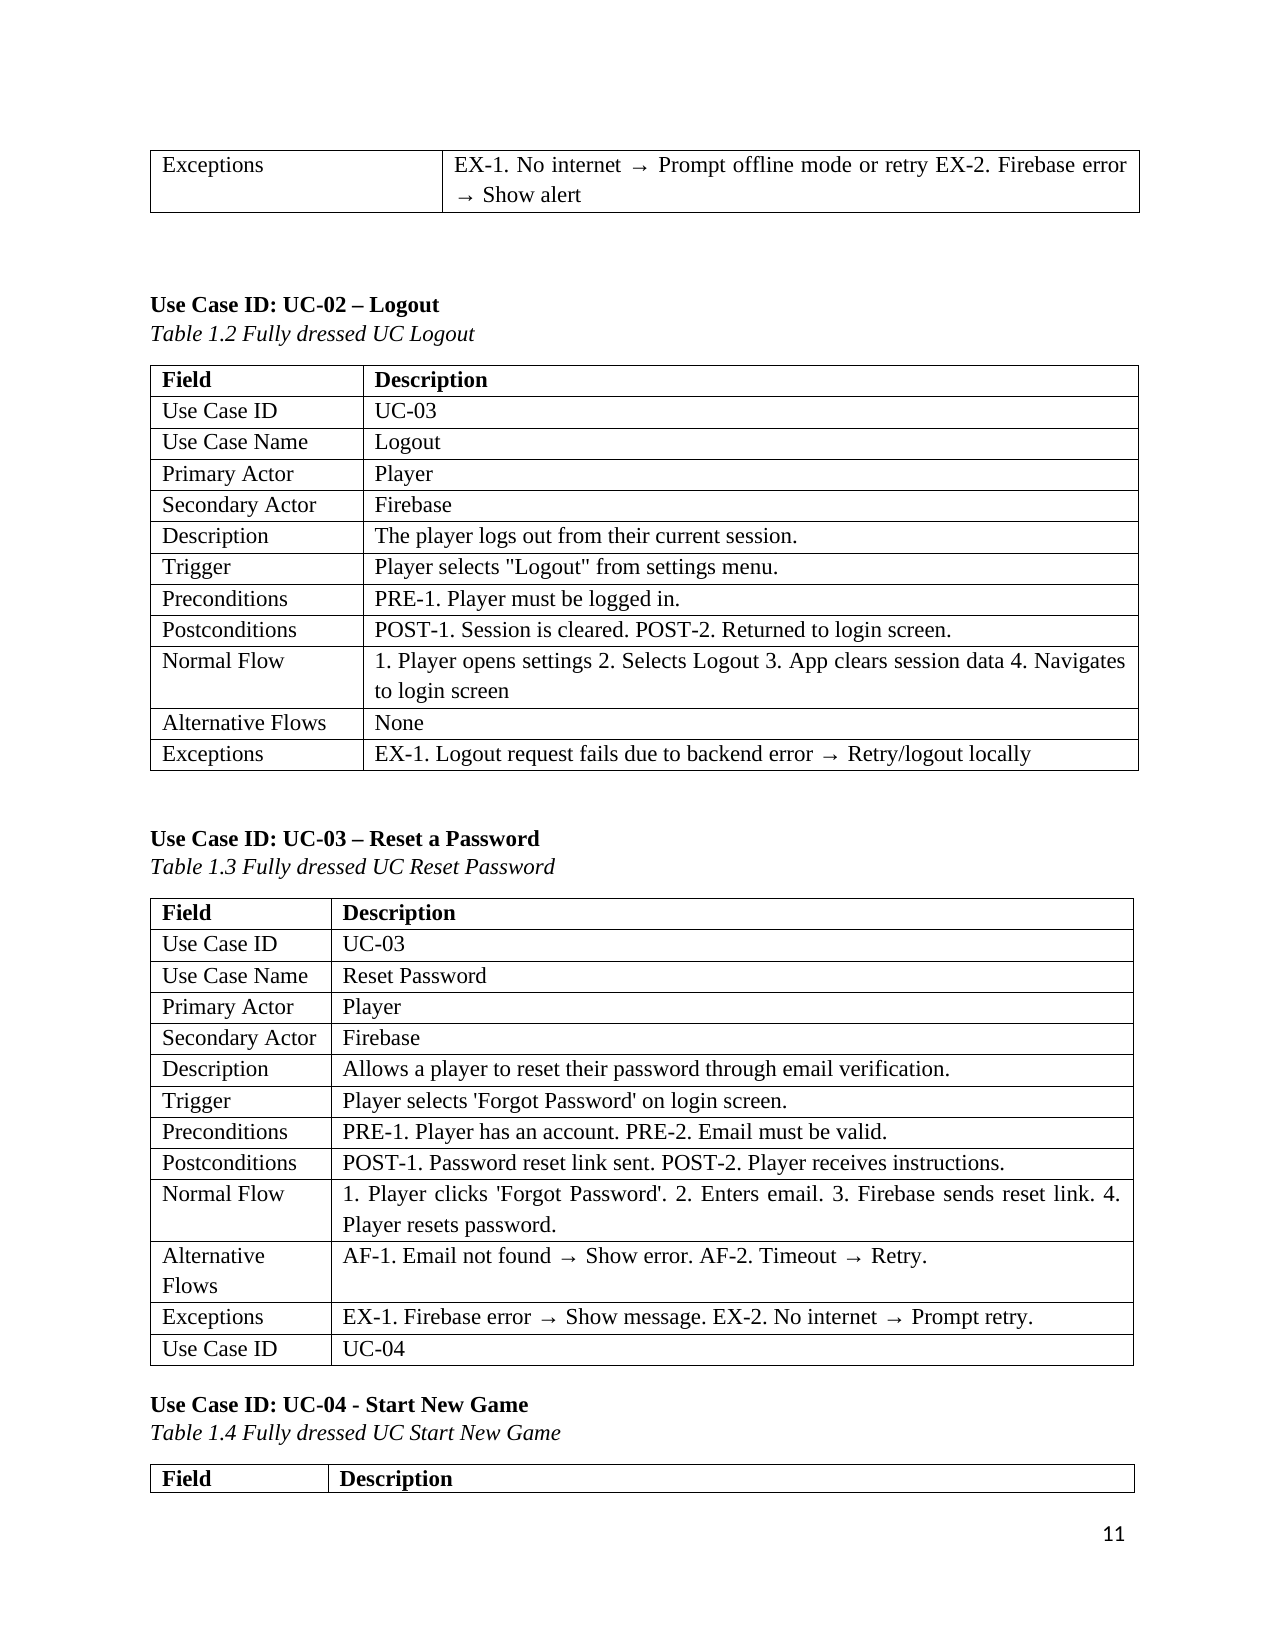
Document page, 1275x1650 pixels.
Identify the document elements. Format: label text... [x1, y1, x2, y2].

table_cell Player selects "Logout" from settings menu. [364, 554, 1138, 584]
table_cell Use Case ID [151, 930, 331, 961]
table_cell Firebase [332, 1024, 1133, 1054]
table_cell Player [332, 993, 1133, 1023]
table_cell POST-1. Session is cleared. POST-2. Returned to login screen. [364, 616, 1138, 646]
table_cell Primary Actor [151, 993, 331, 1023]
table_cell Player [364, 460, 1138, 490]
table_header Field [151, 366, 363, 396]
table_cell 1. Player clicks 'Forgot Password'. 2. Enters email. 3. Firebase sends reset link. 4. Player resets password. [332, 1180, 1133, 1241]
table_cell Alternative Flows [151, 709, 363, 739]
table_cell EX-1. No internet → Prompt offline mode or retry EX-2. Firebase error → Show alert [443, 151, 1139, 212]
table_cell Normal Flow [151, 647, 363, 708]
table_cell PRE-1. Player must be logged in. [364, 585, 1138, 615]
table_cell Logout [364, 429, 1138, 459]
table_cell Secondary Actor [151, 1024, 331, 1054]
table_cell Use Case ID [151, 1335, 331, 1365]
table_cell 1. Player opens settings 2. Selects Logout 3. App clears session data 4. Navigates to login screen [364, 647, 1138, 708]
table_cell Use Case Name [151, 429, 363, 459]
table_header Description [332, 899, 1133, 929]
text Table 1.2 Fully dressed UC Logout [150, 320, 1125, 346]
table_cell UC-03 [364, 397, 1138, 427]
table_cell Secondary Actor [151, 491, 363, 521]
table_header Field [151, 1465, 328, 1492]
table_cell Preconditions [151, 1118, 331, 1148]
table_cell EX-1. Logout request fails due to backend error → Retry/logout locally [364, 740, 1138, 770]
table_cell Trigger [151, 1087, 331, 1117]
table_cell Postconditions [151, 1149, 331, 1179]
table_cell Firebase [364, 491, 1138, 521]
table_cell None [364, 709, 1138, 739]
table_header Description [364, 366, 1138, 396]
table_cell Postconditions [151, 616, 363, 646]
table_cell Normal Flow [151, 1180, 331, 1241]
table_cell EX-1. Firebase error → Show message. EX-2. No internet → Prompt retry. [332, 1303, 1133, 1333]
subtitle Use Case ID: UC-03 – Reset a Password [150, 824, 1125, 851]
table_cell Trigger [151, 554, 363, 584]
table_cell Reset Password [332, 962, 1133, 992]
table_cell Alternative Flows [151, 1242, 331, 1302]
subtitle Use Case ID: UC-02 – Logout [150, 291, 1125, 318]
table_cell AF-1. Email not found → Show error. AF-2. Timeout → Retry. [332, 1242, 1133, 1302]
table_cell Primary Actor [151, 460, 363, 490]
table_cell Exceptions [151, 1303, 331, 1333]
table_cell Player selects 'Forgot Password' on login screen. [332, 1087, 1133, 1117]
text Table 1.3 Fully dressed UC Reset Password [150, 853, 1125, 879]
table_cell UC-03 [332, 930, 1133, 961]
text Table 1.4 Fully dressed UC Start New Game [150, 1419, 1125, 1446]
table_header Field [151, 899, 331, 929]
table_cell Exceptions [151, 151, 442, 212]
table_cell Preconditions [151, 585, 363, 615]
table_cell Exceptions [151, 740, 363, 770]
table_cell Use Case ID [151, 397, 363, 427]
table_cell Description [151, 522, 363, 552]
table_cell Use Case Name [151, 962, 331, 992]
table_cell POST-1. Password reset link sent. POST-2. Player receives instructions. [332, 1149, 1133, 1179]
table_cell UC-04 [332, 1335, 1133, 1365]
subtitle Use Case ID: UC-04 - Start New Game [150, 1391, 1125, 1417]
table_cell The player logs out from their current session. [364, 522, 1138, 552]
table_cell PRE-1. Player has an account. PRE-2. Email must be valid. [332, 1118, 1133, 1148]
table_header Description [329, 1465, 1134, 1492]
table_cell Description [151, 1055, 331, 1086]
table_cell Allows a player to reset their password through email verification. [332, 1055, 1133, 1086]
